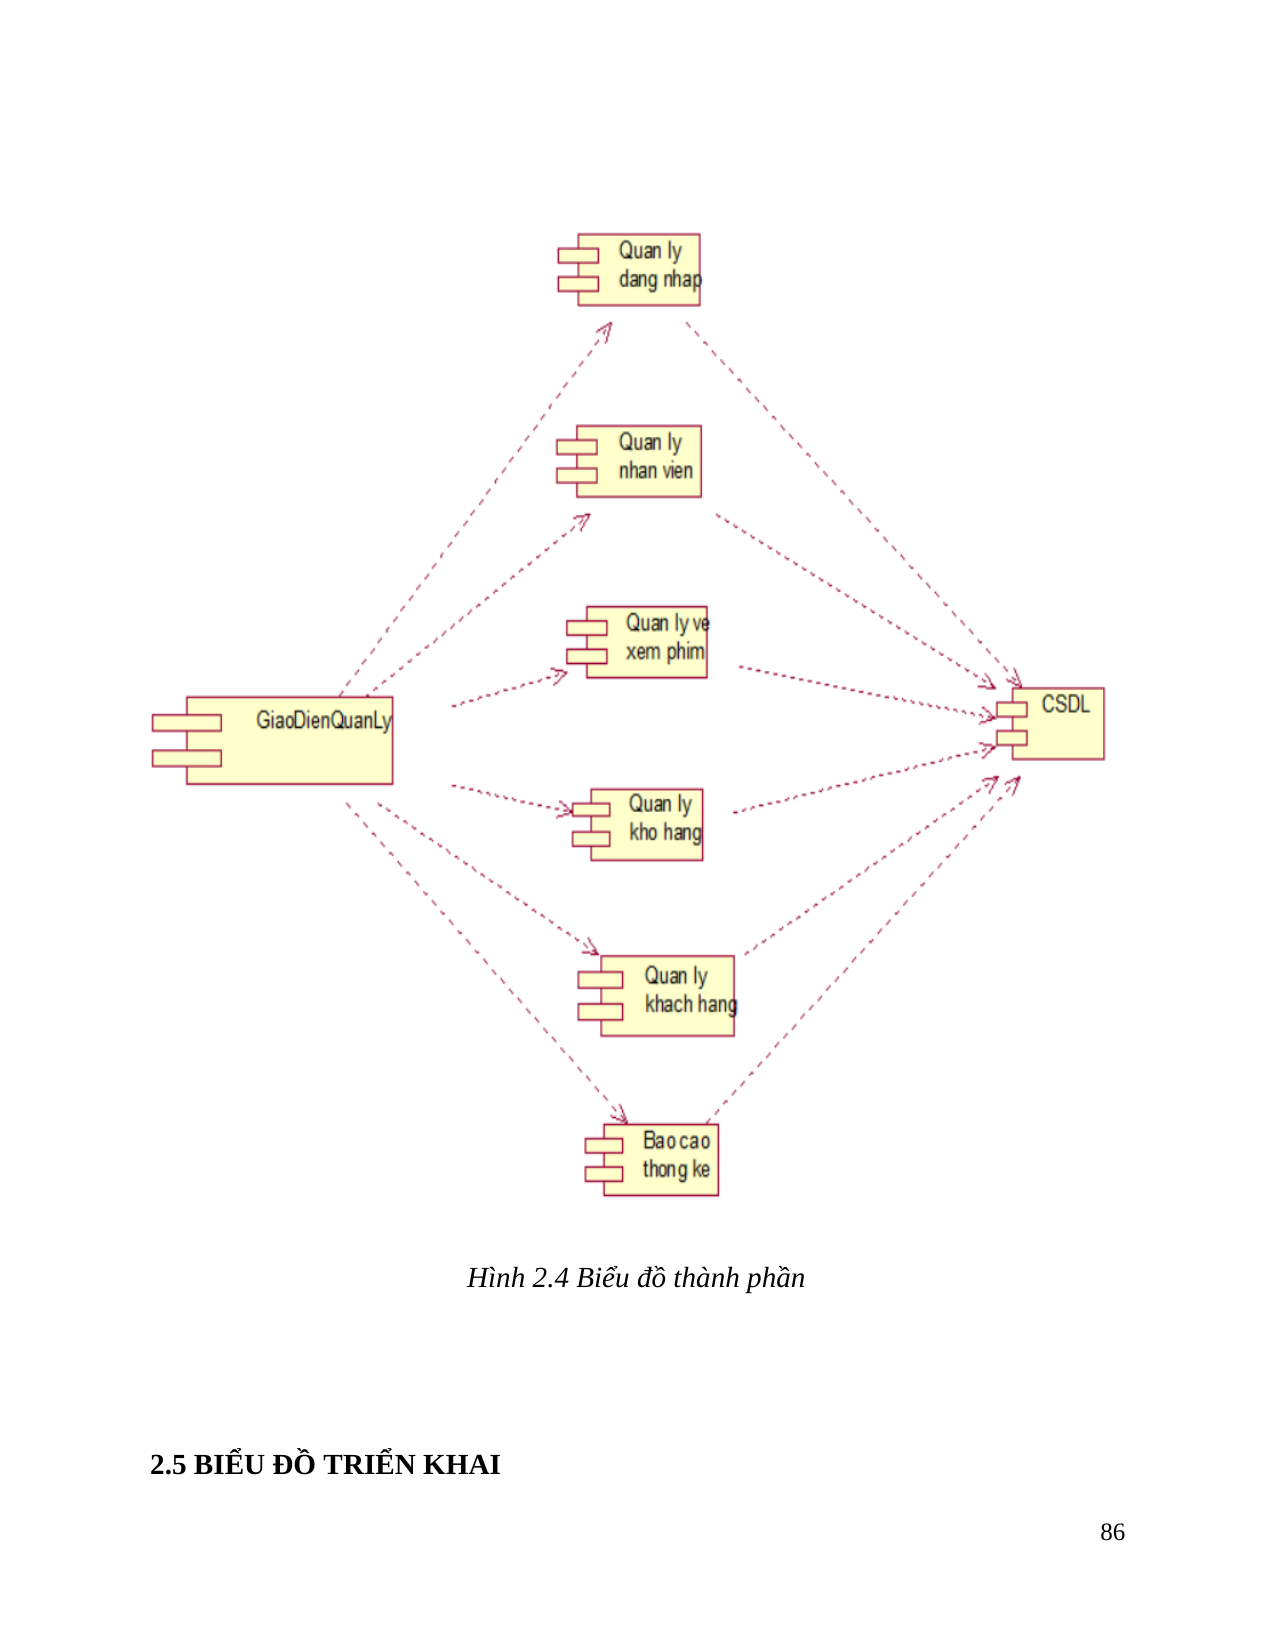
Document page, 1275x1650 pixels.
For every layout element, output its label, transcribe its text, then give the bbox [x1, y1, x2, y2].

text Hình 2.4 Biểu đồ thành phần [150, 1260, 1125, 1293]
text 2.5 BIỂU ĐỒ TRIỂN KHAI [150, 1447, 1125, 1480]
picture [150, 226, 1125, 1222]
